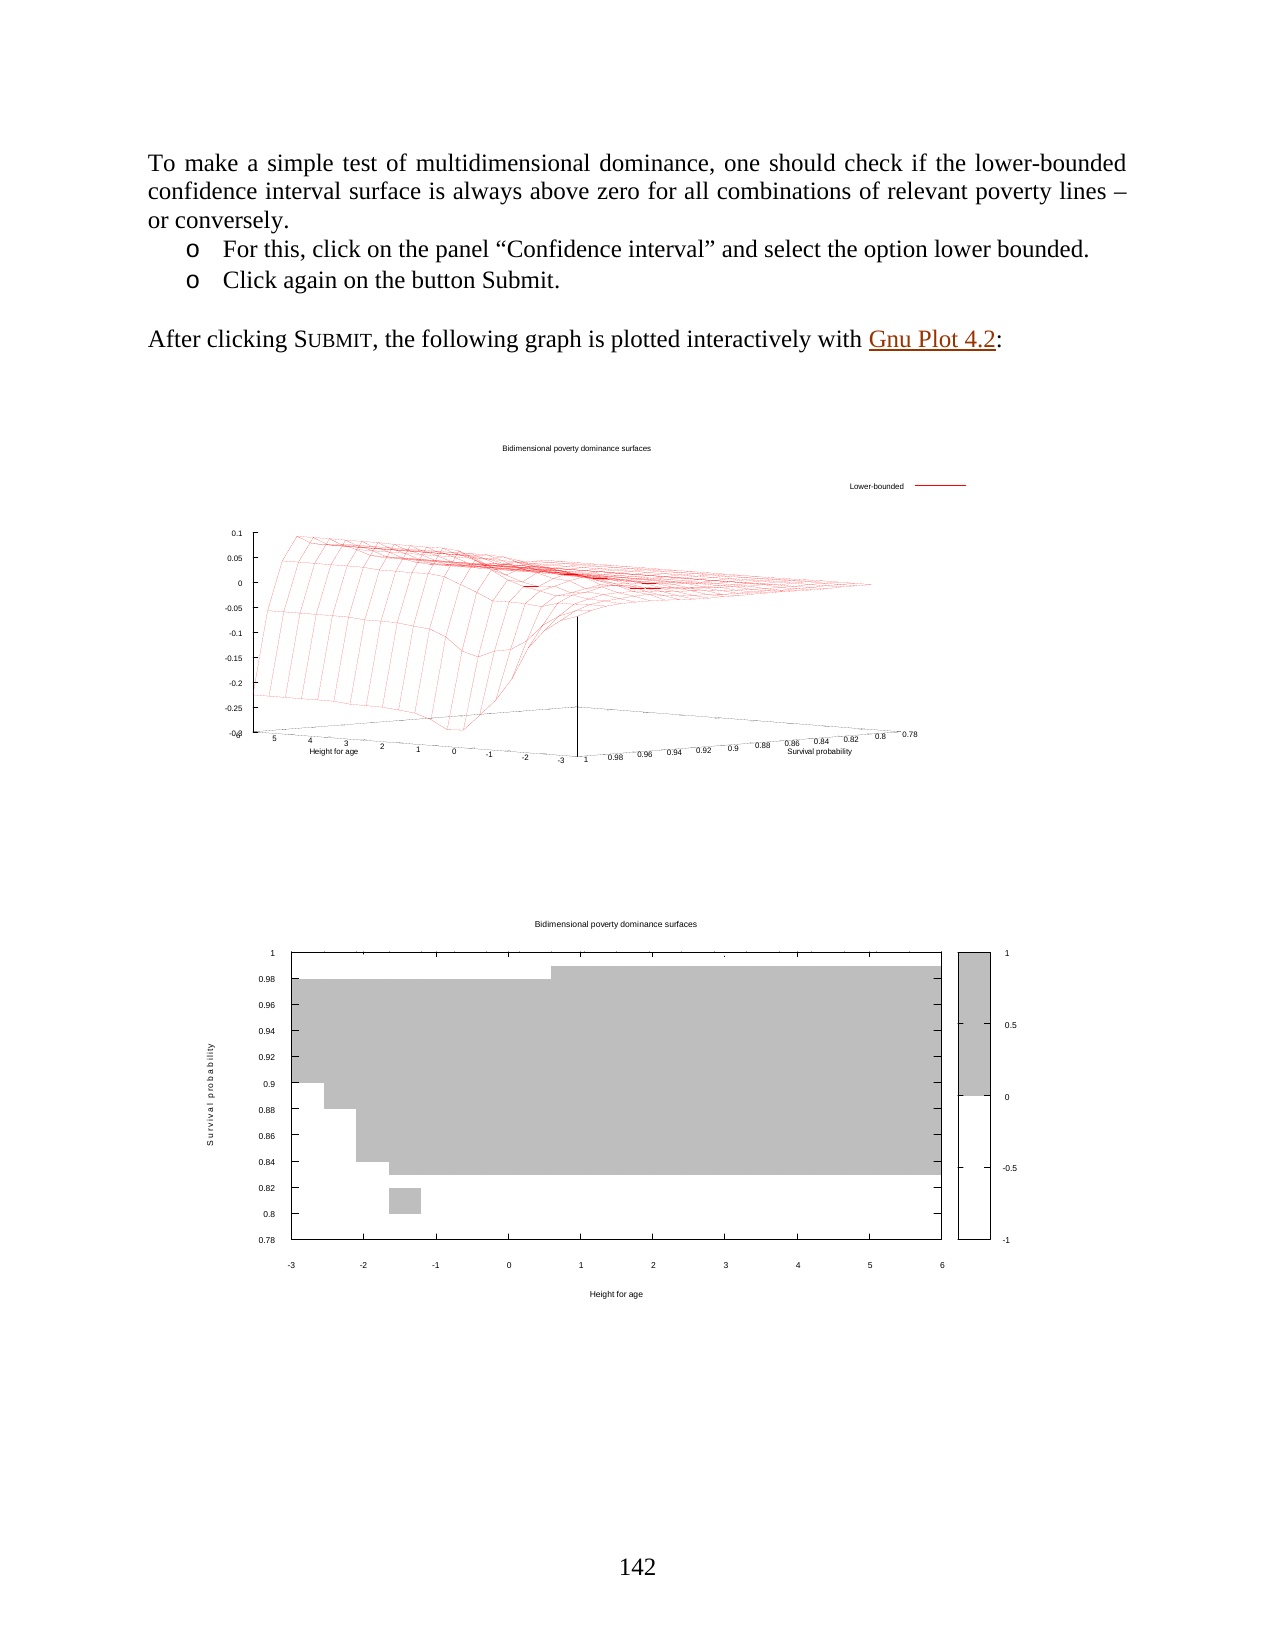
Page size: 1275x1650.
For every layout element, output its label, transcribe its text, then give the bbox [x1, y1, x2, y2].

text To make a simple test of multidimensional dominance, one should check if the lower-bounded confidence interval surface is always above zero for all combinations of relevant poverty lines – or conversely. [148, 148, 1127, 234]
list Click again on the button Submit. [185, 265, 1127, 296]
text After clicking Submit, the following graph is plotted interactively with Gnu Plot 4.2: [148, 324, 1127, 353]
list For this, click on the panel “Confidence interval” and select the option lower bounded. [185, 234, 1127, 265]
